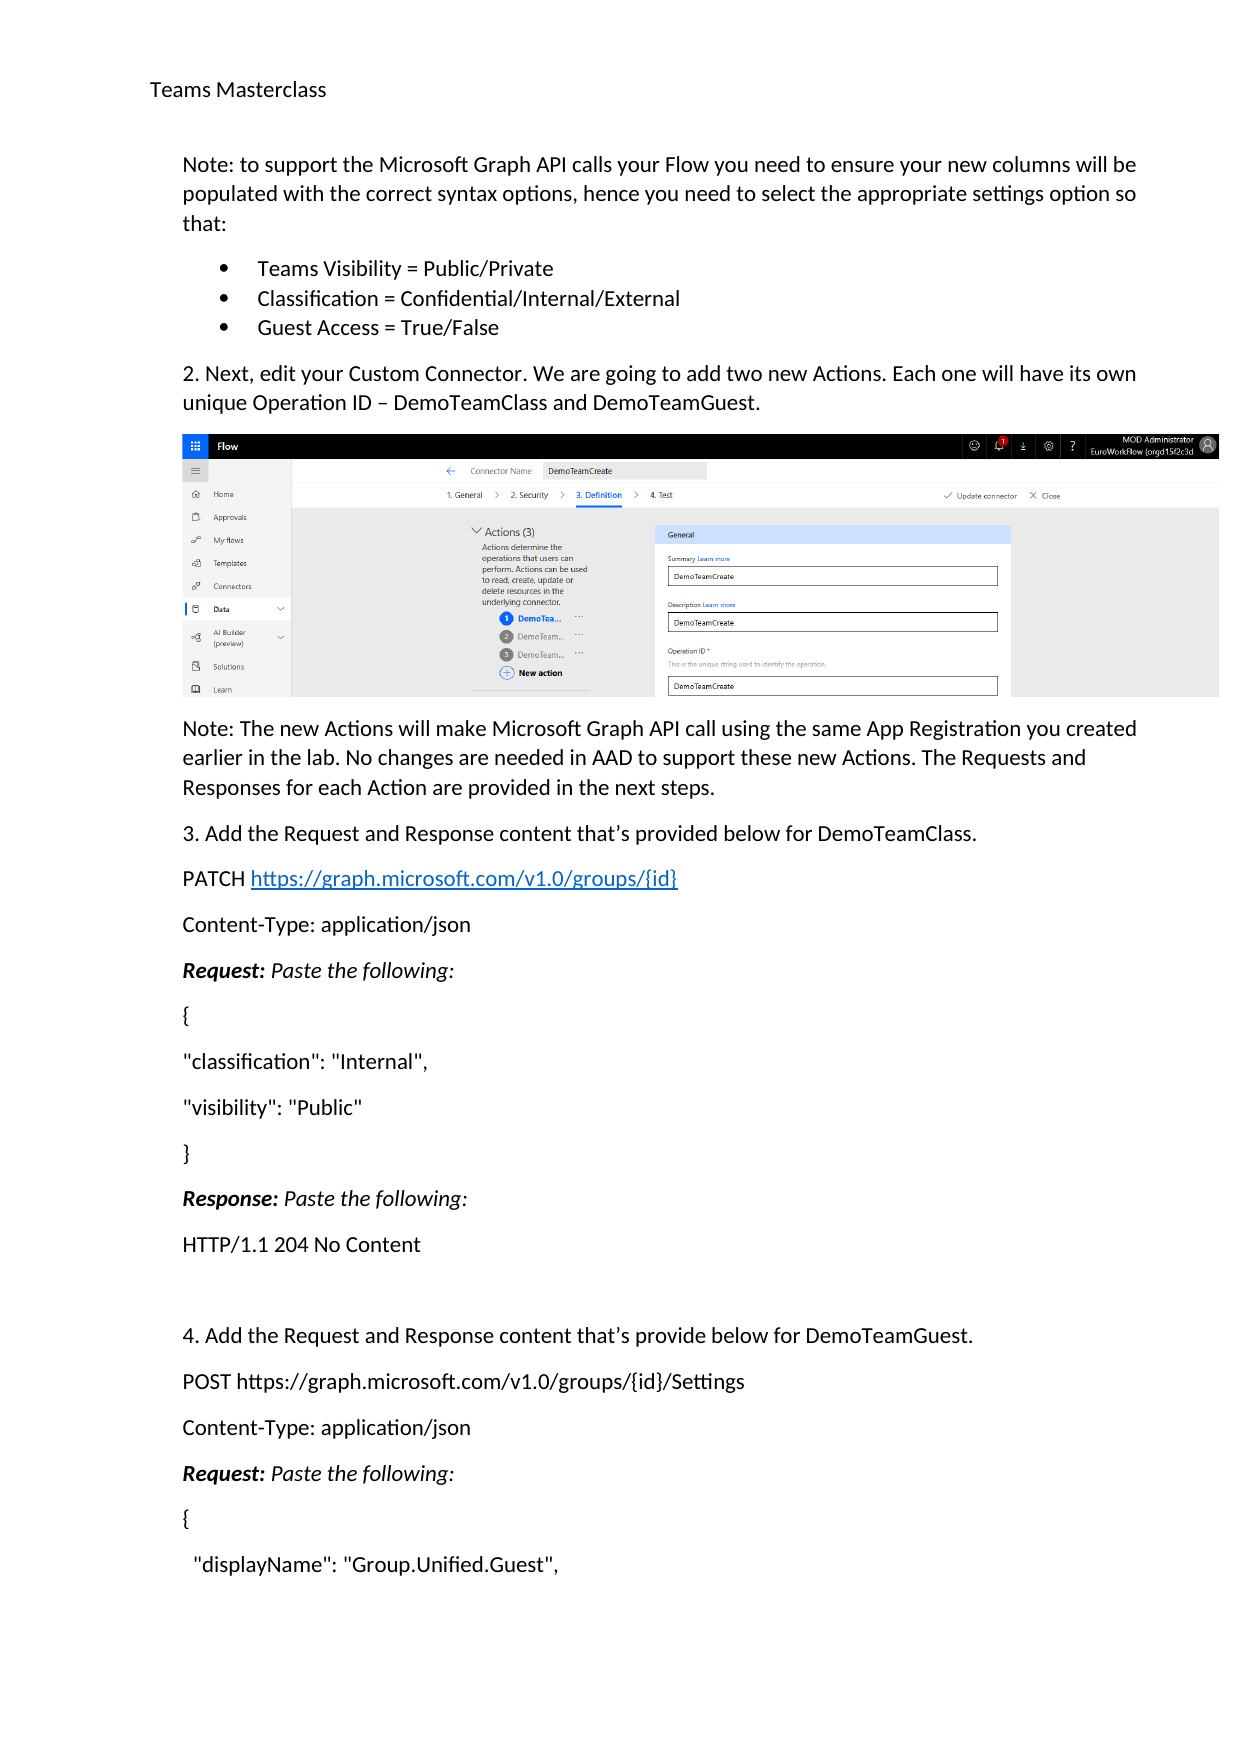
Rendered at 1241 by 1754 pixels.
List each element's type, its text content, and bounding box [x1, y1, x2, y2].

list Classification = Confidential/Internal/External [220, 284, 1187, 312]
text 4. Add the Request and Response content that’s provide below for DemoTeamGuest. [182, 1322, 1187, 1350]
text "classification": "Internal", [182, 1047, 1187, 1075]
text 2. Next, edit your Custom Connector. We are going to add two new Actions. Each one will have its own unique Operation ID – DemoTeamClass and DemoTeamGuest. [182, 359, 1187, 416]
text "visibility": "Public" [182, 1093, 1187, 1121]
text Request: Paste the following: [182, 1459, 1187, 1487]
text "displayName": "Group.Unified.Guest", [182, 1550, 1187, 1578]
text { [182, 1504, 1187, 1533]
text Content-Type: application/json [182, 1413, 1187, 1441]
text 3. Add the Request and Response content that’s provided below for DemoTeamClass. [182, 819, 1187, 847]
text { [182, 1002, 1187, 1029]
text PATCH https://graph.microsoft.com/v1.0/groups/{id} [182, 864, 1187, 892]
text Content-Type: application/json [182, 910, 1187, 938]
text Response: Paste the following: [182, 1184, 1187, 1212]
text Request: Paste the following: [182, 956, 1187, 984]
text } [182, 1139, 1187, 1167]
text Note: The new Actions will make Microsoft Graph API call using the same App Registration you created earlier in the lab. No changes are needed in AAD to support these new Actions. The Requests and Responses for each Action are provided in the next steps. [182, 714, 1187, 801]
list Teams Visibility = Public/Private [220, 254, 1187, 282]
text HTTP/1.1 204 No Content [182, 1230, 1187, 1258]
list Guest Access = True/False [220, 313, 1187, 341]
text POST https://graph.microsoft.com/v1.0/groups/{id}/Settings [182, 1367, 1187, 1395]
text Note: to support the Microsoft Graph API calls your Flow you need to ensure your new columns will be populated with the correct syntax options, hence you need to select the appropriate settings option so that: [182, 150, 1187, 237]
picture [182, 434, 1220, 697]
